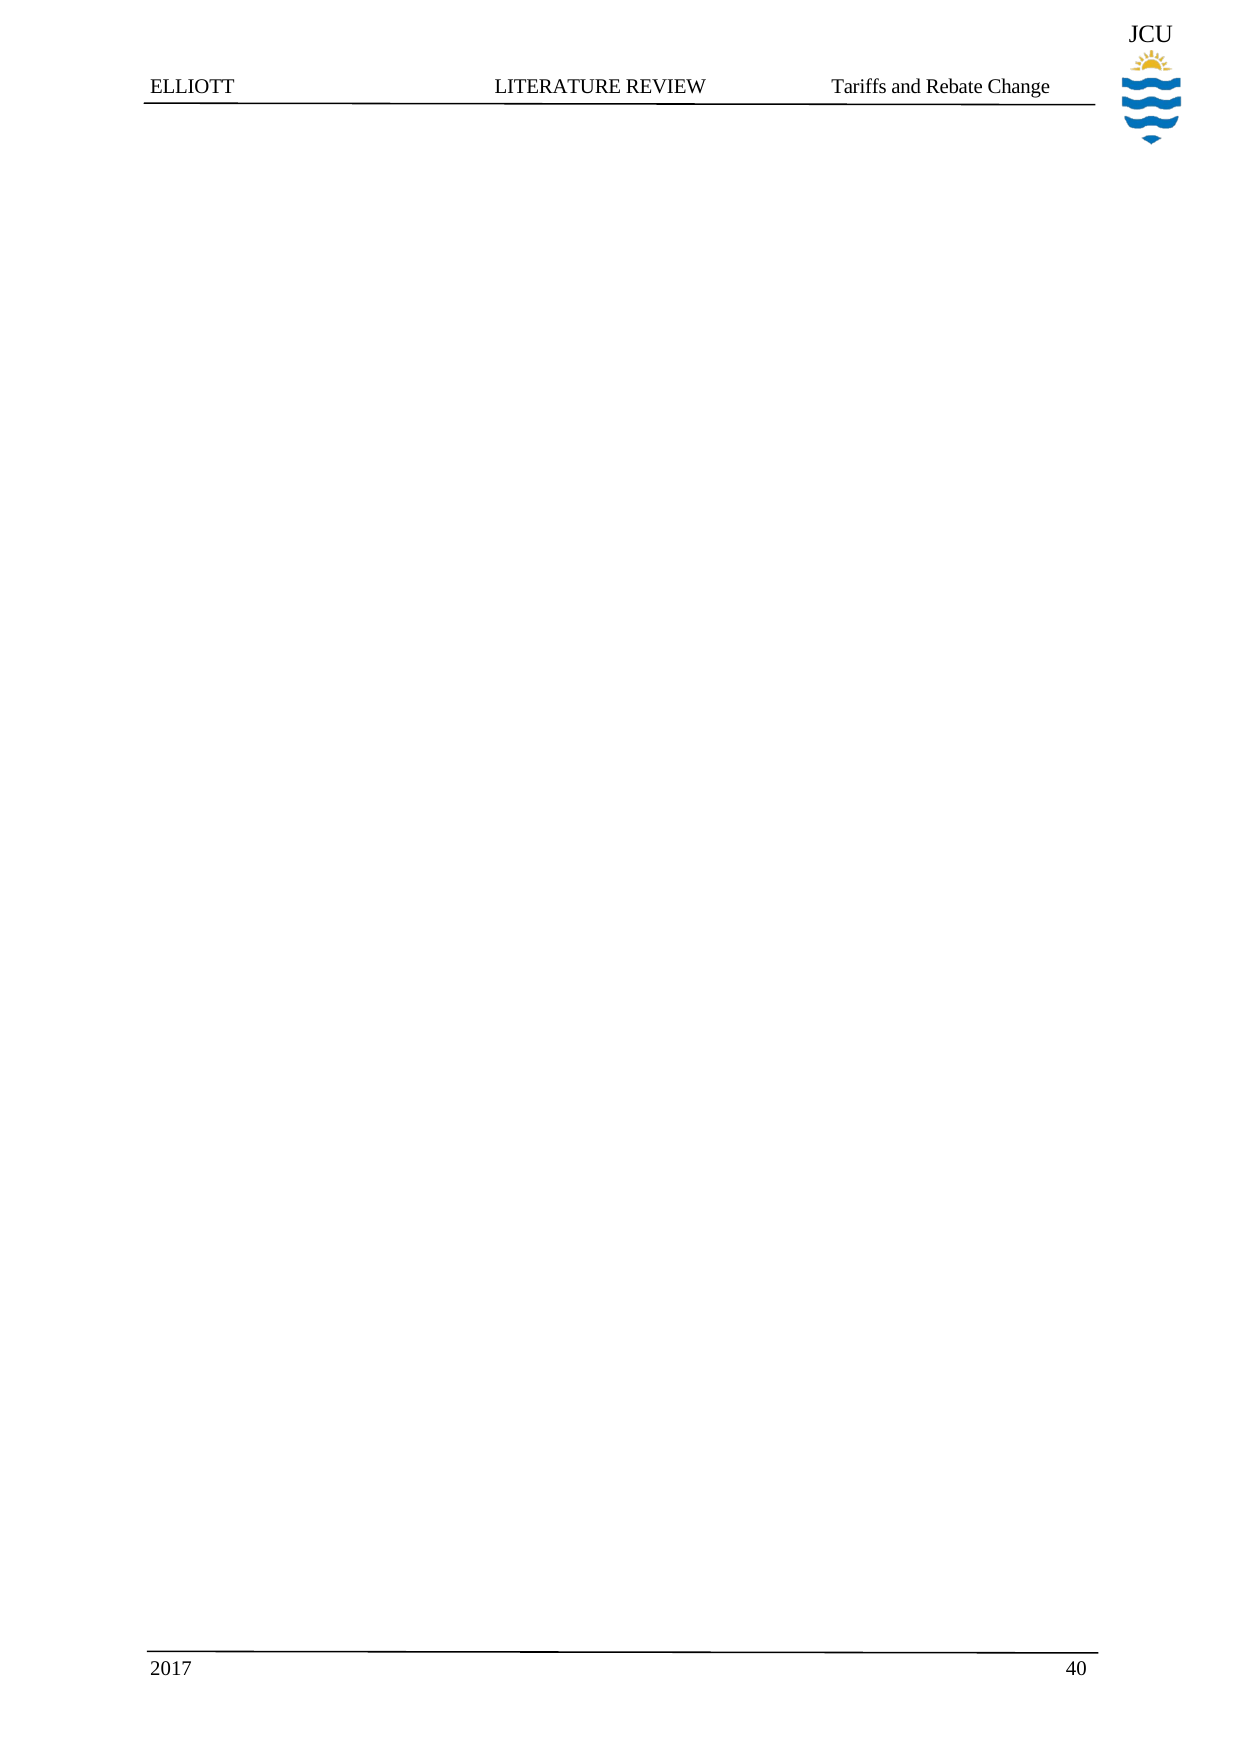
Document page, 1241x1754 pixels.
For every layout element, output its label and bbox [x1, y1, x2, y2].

picture [1117, 51, 1187, 150]
